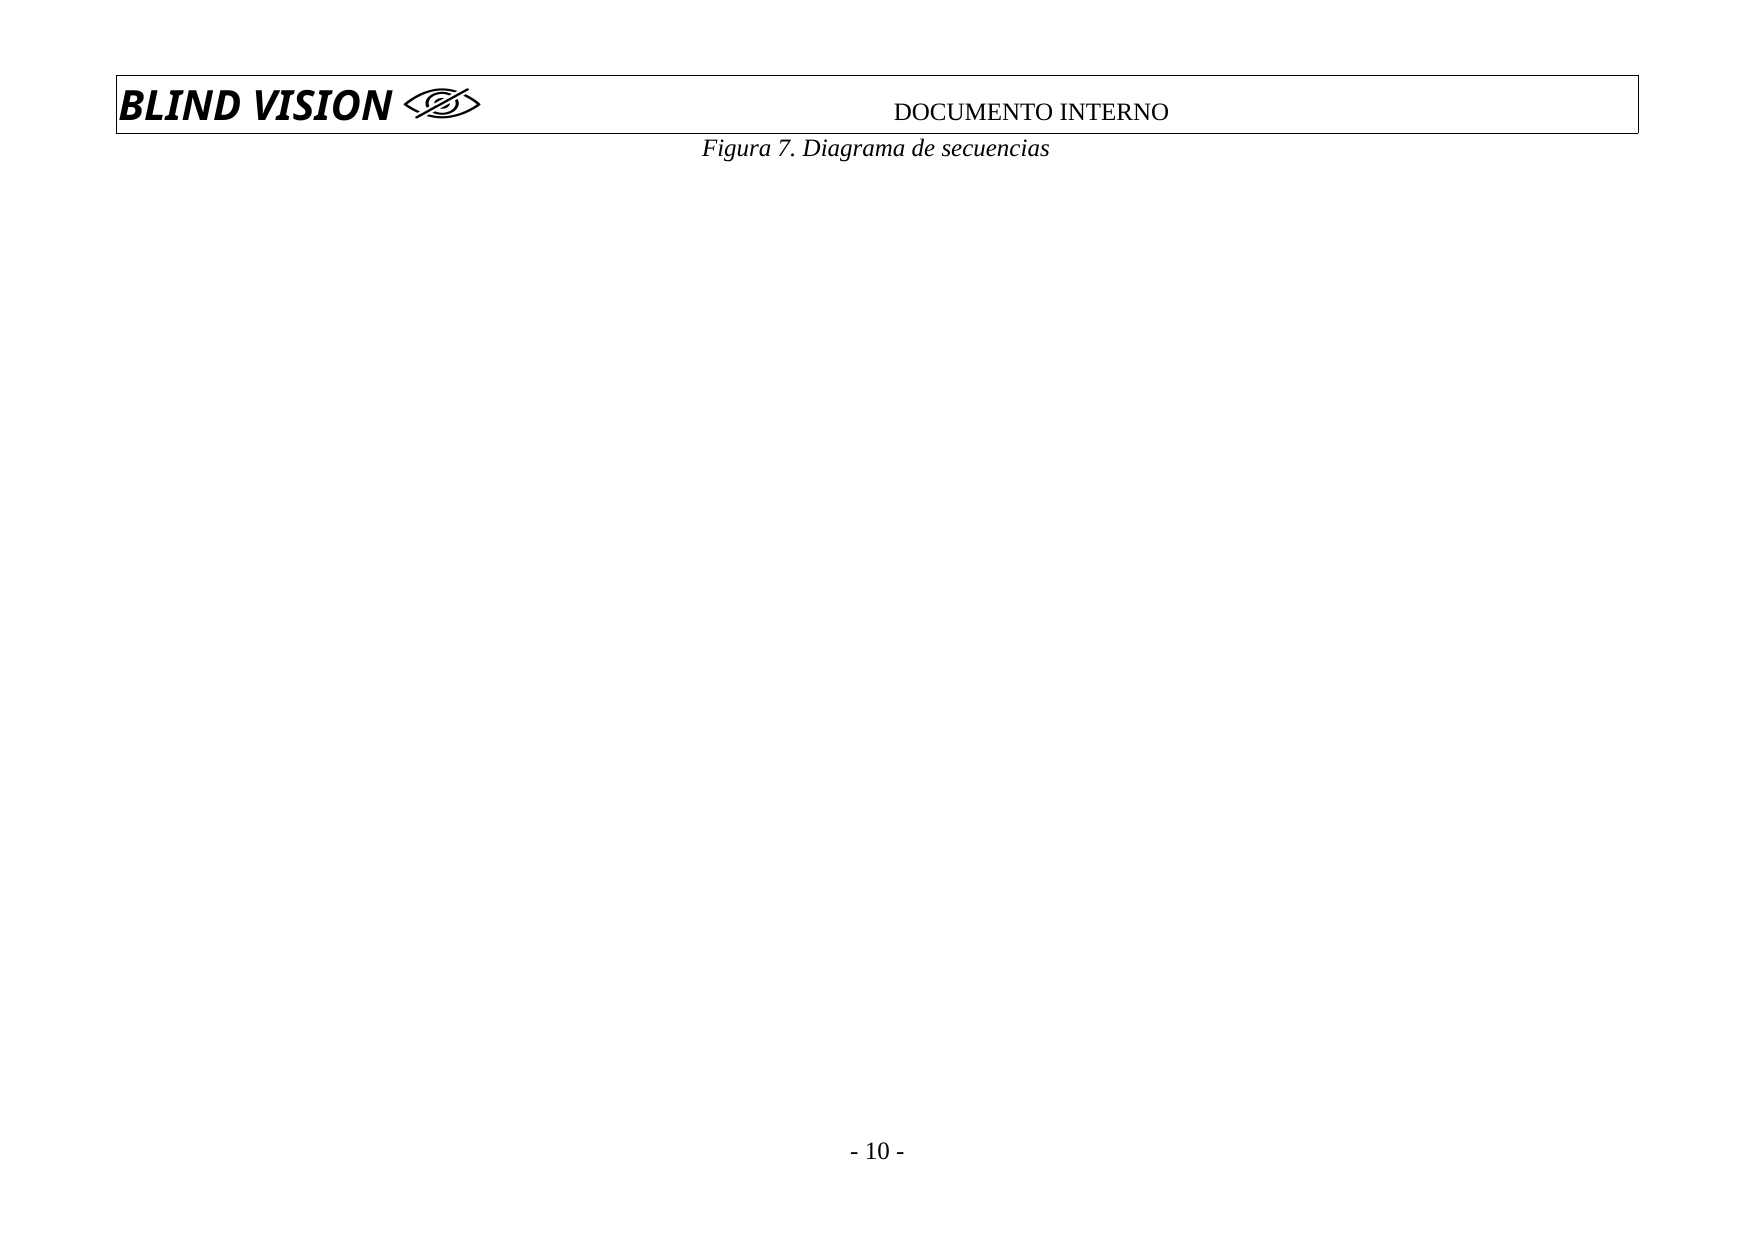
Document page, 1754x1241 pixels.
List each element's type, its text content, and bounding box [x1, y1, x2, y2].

text Figura 7. Diagrama de secuencias [118, 134, 1636, 162]
picture [400, 85, 486, 121]
